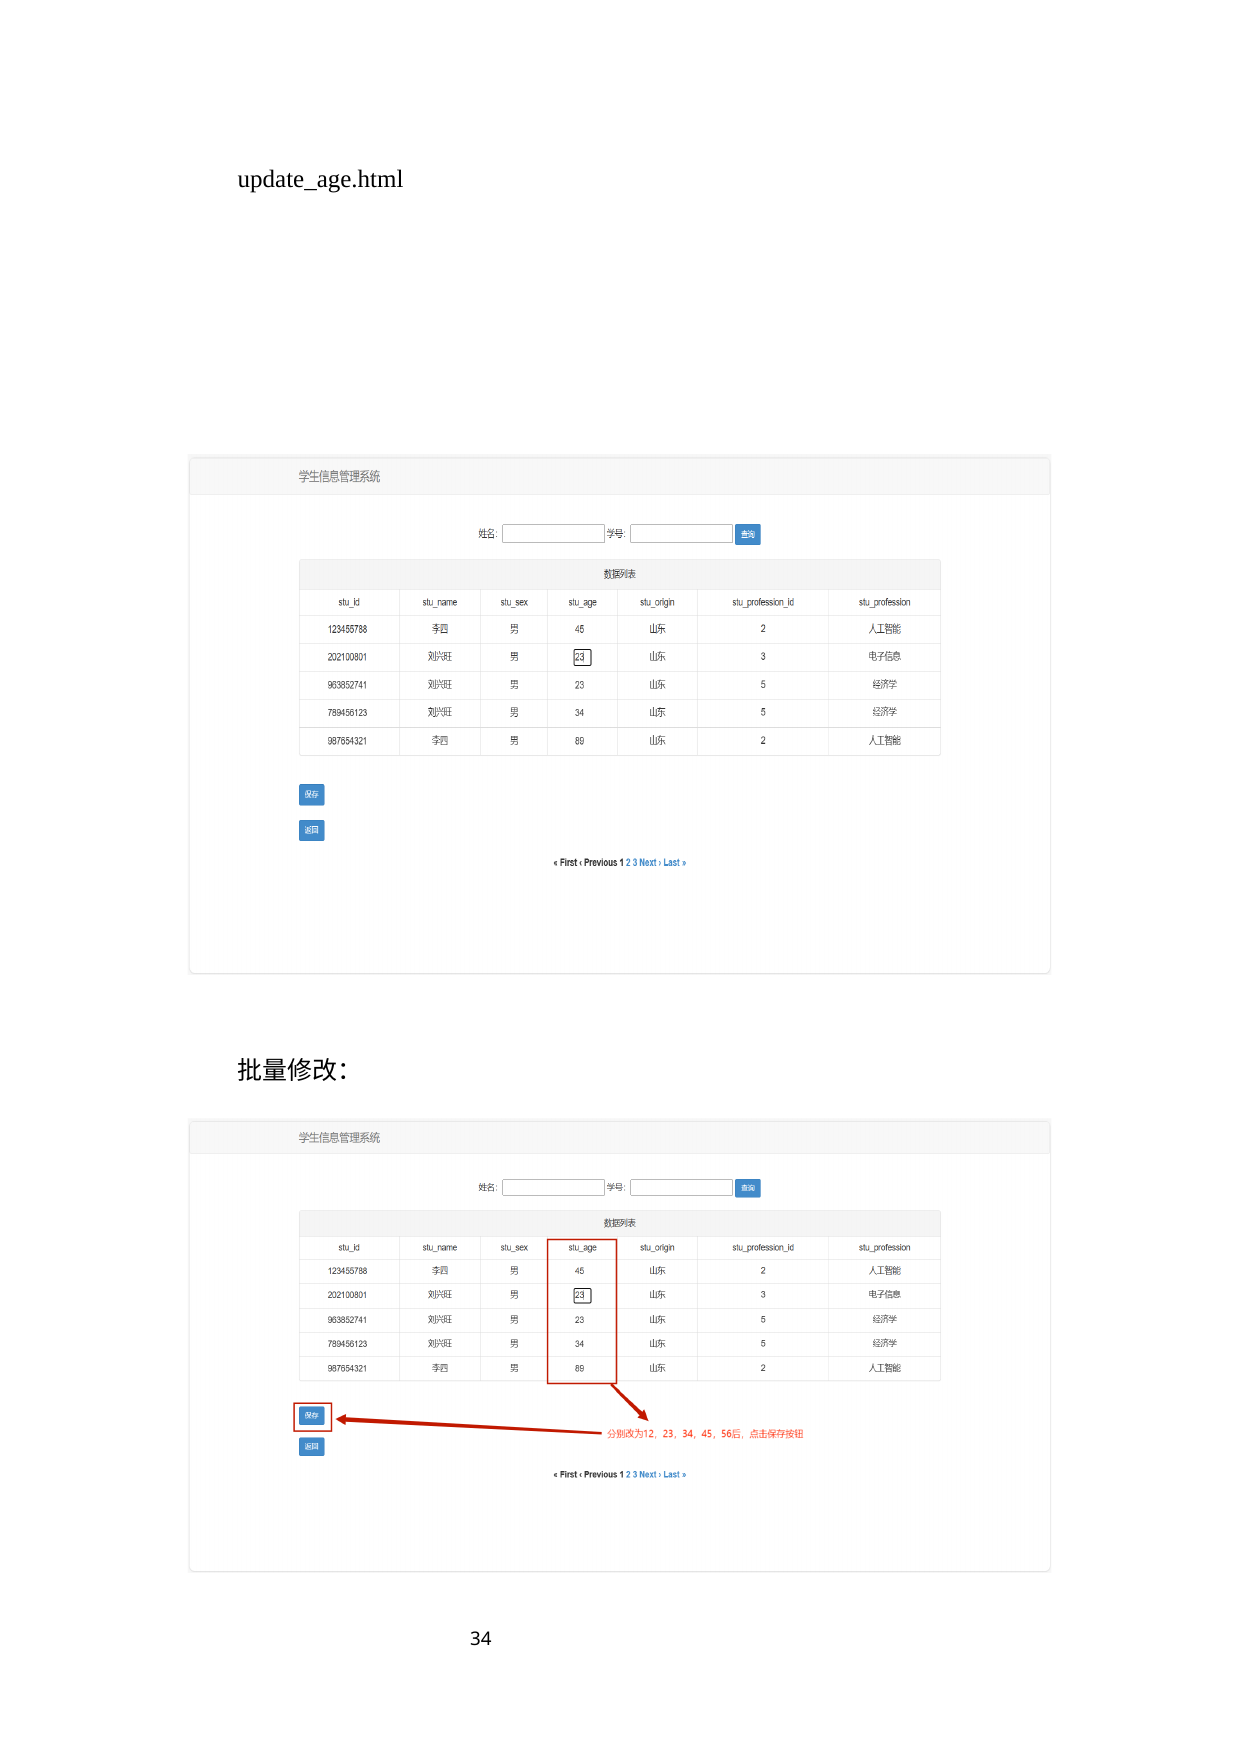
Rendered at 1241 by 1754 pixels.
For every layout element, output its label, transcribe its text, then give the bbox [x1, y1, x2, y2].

picture [187, 454, 1052, 975]
text 批量修改： [187, 1036, 1053, 1101]
picture [187, 1118, 1052, 1573]
